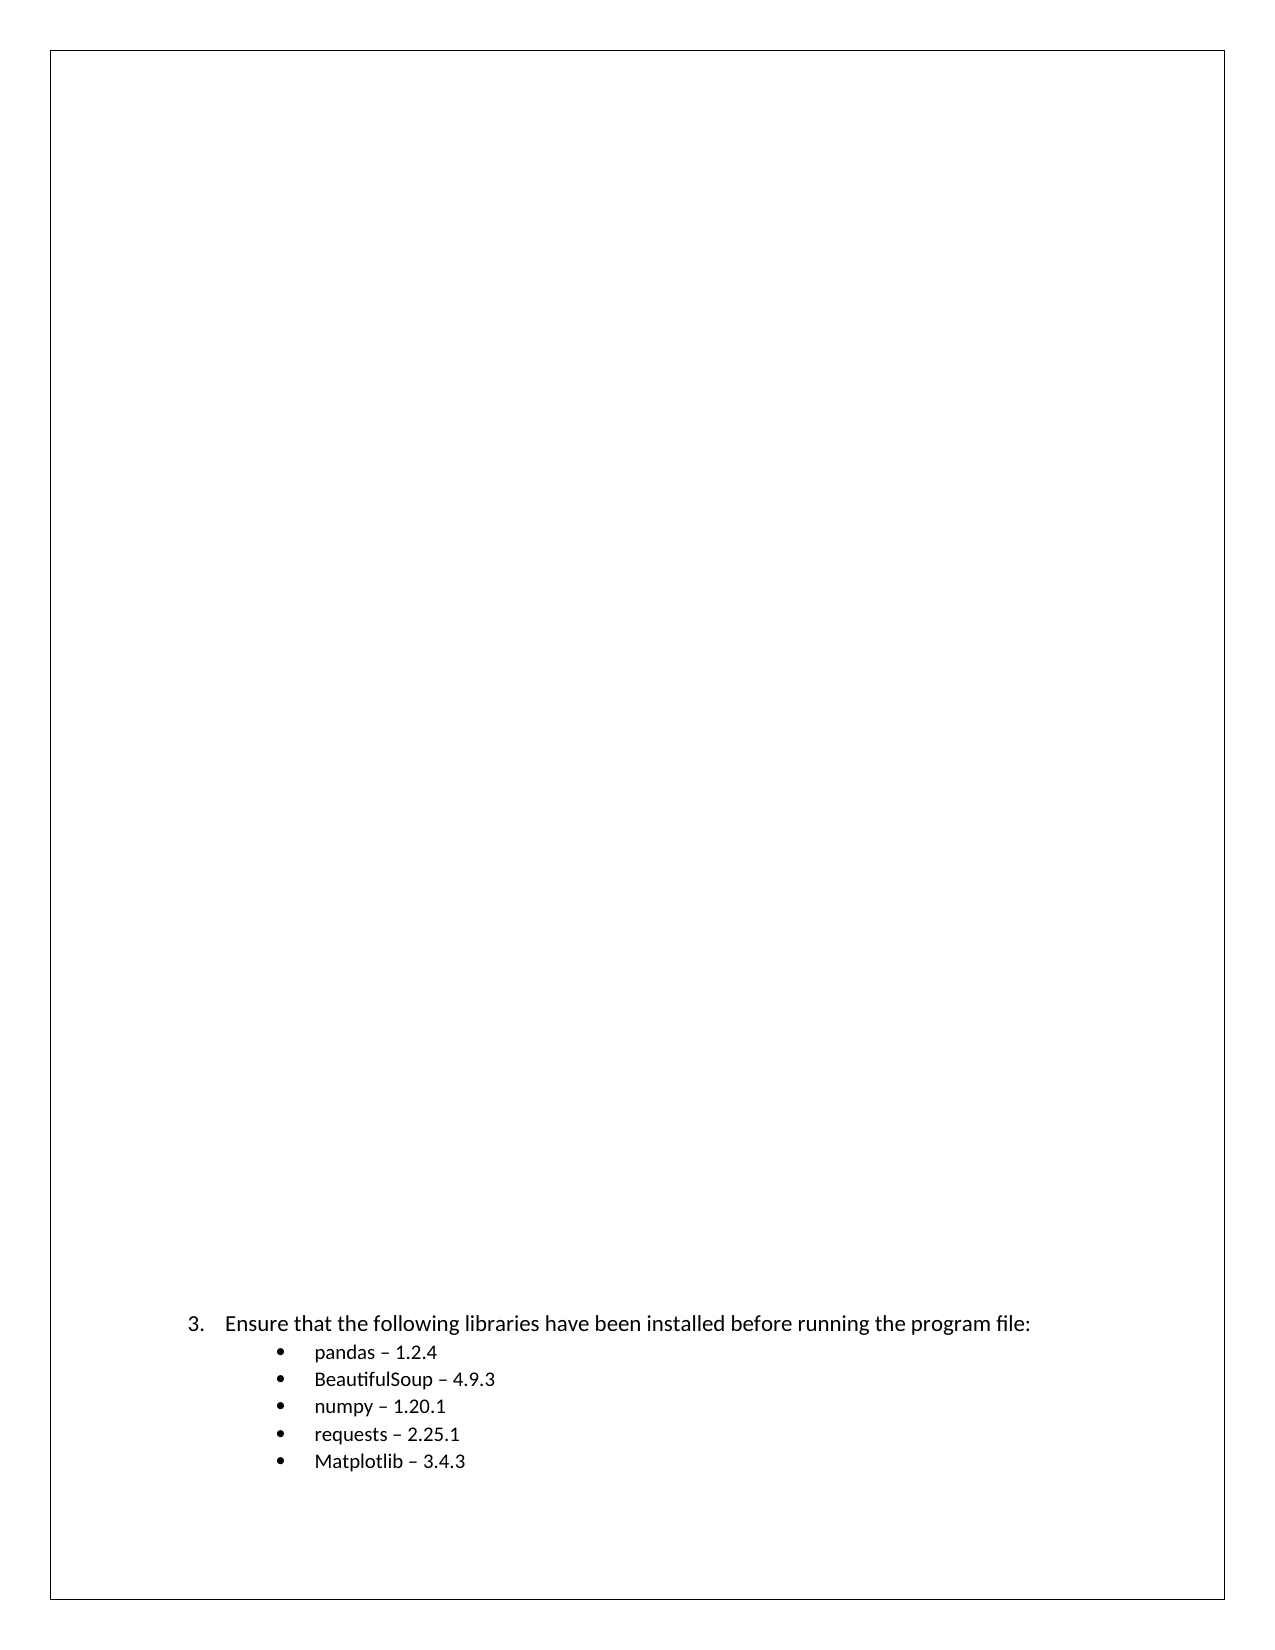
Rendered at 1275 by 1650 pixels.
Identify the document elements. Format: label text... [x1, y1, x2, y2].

list Ensure that the following libraries have been installed before running the program file: [187, 1309, 1125, 1337]
list requests – 2.25.1 [277, 1421, 1125, 1447]
list BeautifulSoup – 4.9.3 [277, 1366, 1125, 1392]
list numpy – 1.20.1 [277, 1394, 1125, 1419]
list pandas – 1.2.4 [277, 1339, 1125, 1364]
list Matplotlib – 3.4.3 [277, 1448, 1125, 1474]
